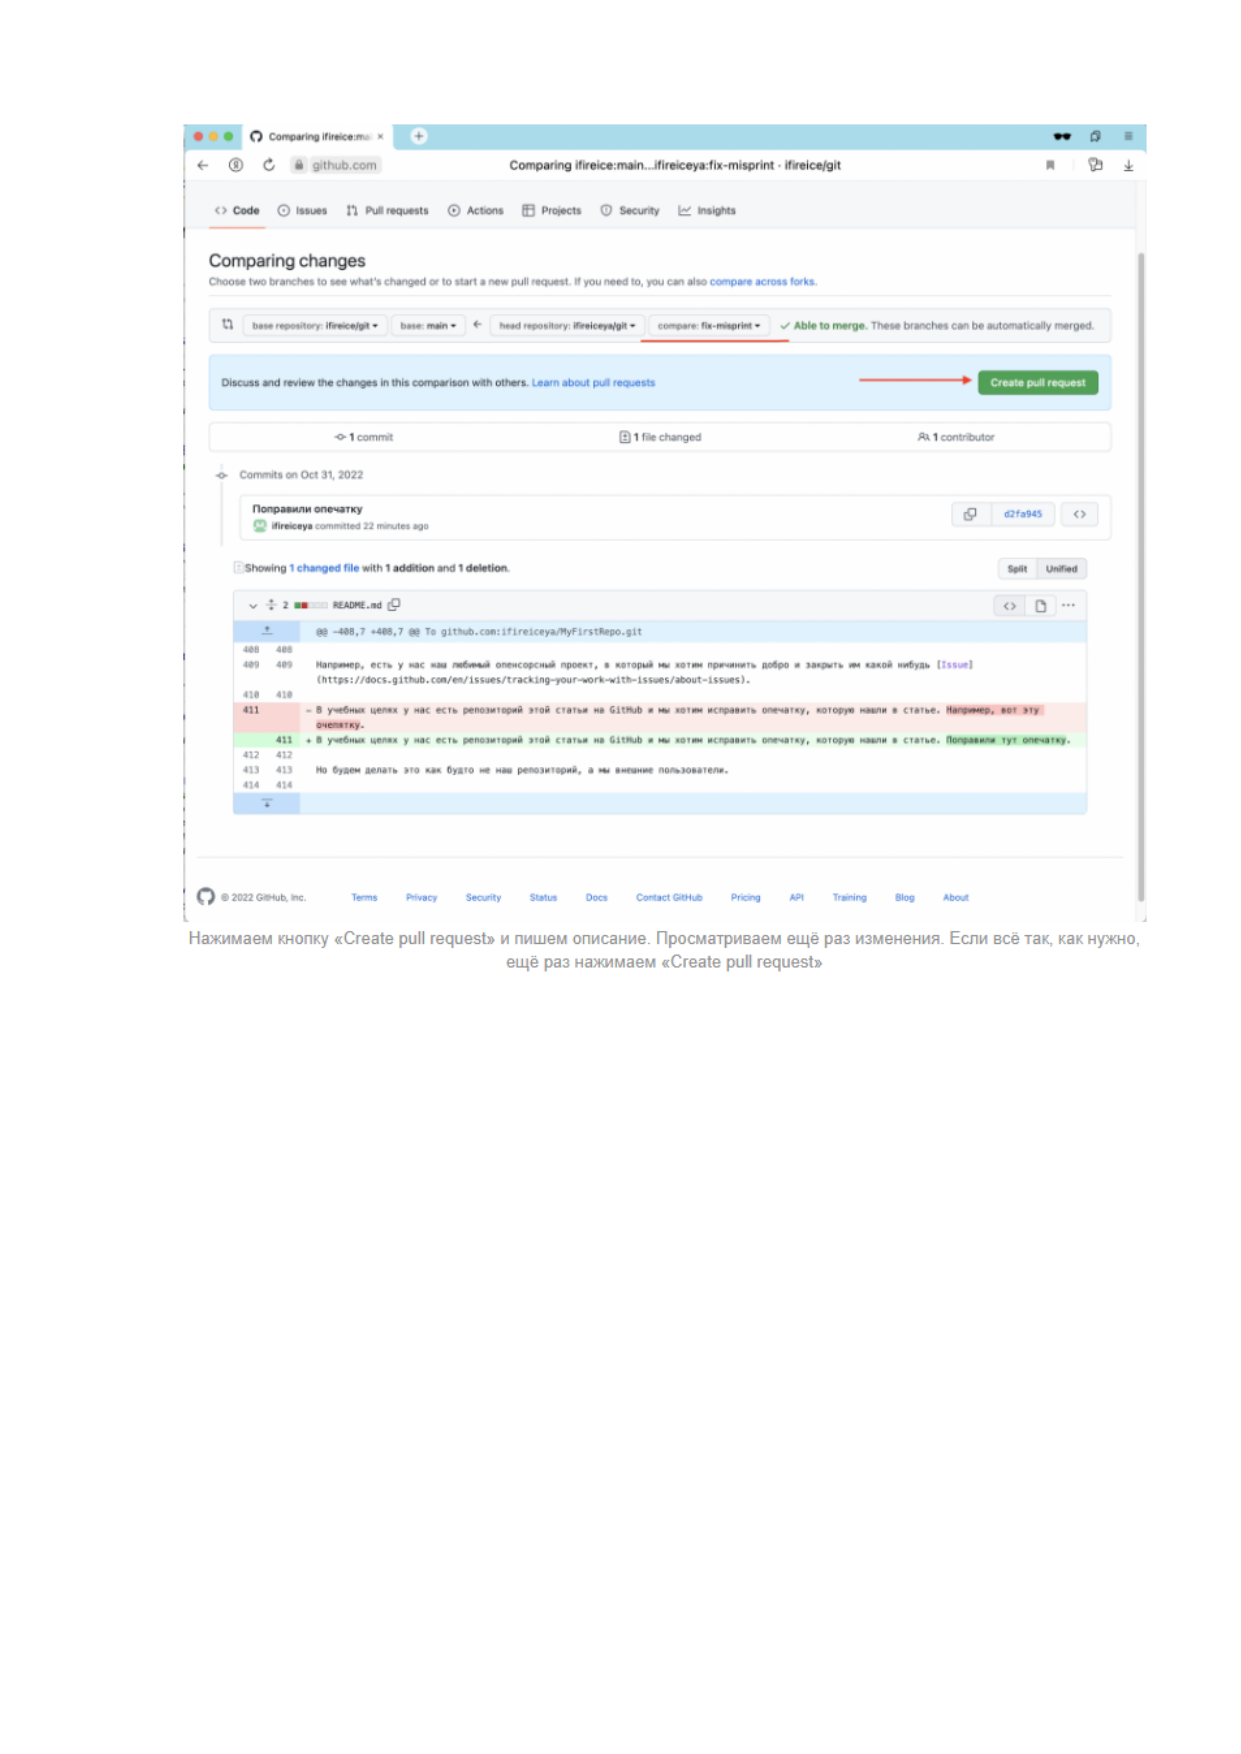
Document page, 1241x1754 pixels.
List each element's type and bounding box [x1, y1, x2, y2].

picture [177, 118, 1152, 995]
